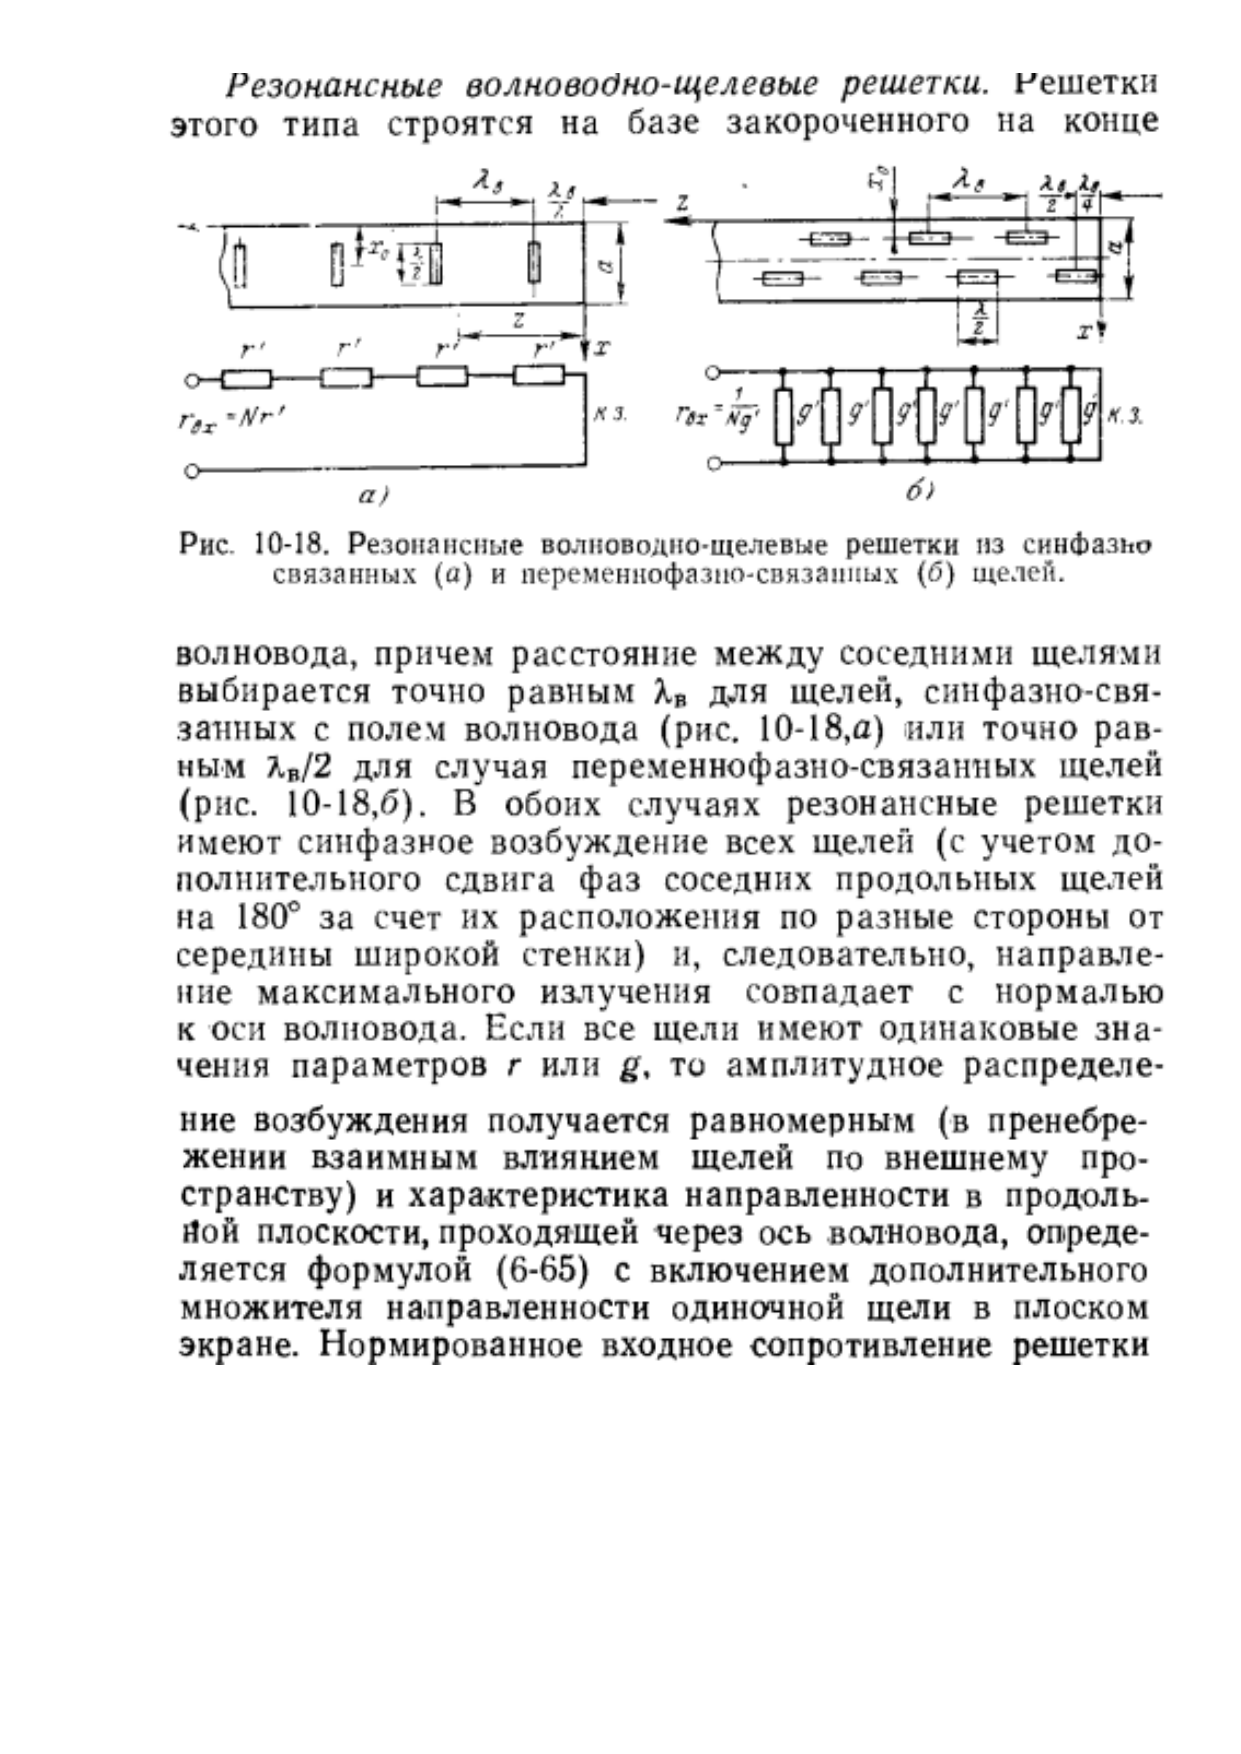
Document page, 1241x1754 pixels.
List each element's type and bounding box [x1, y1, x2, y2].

picture [154, 73, 1183, 1365]
